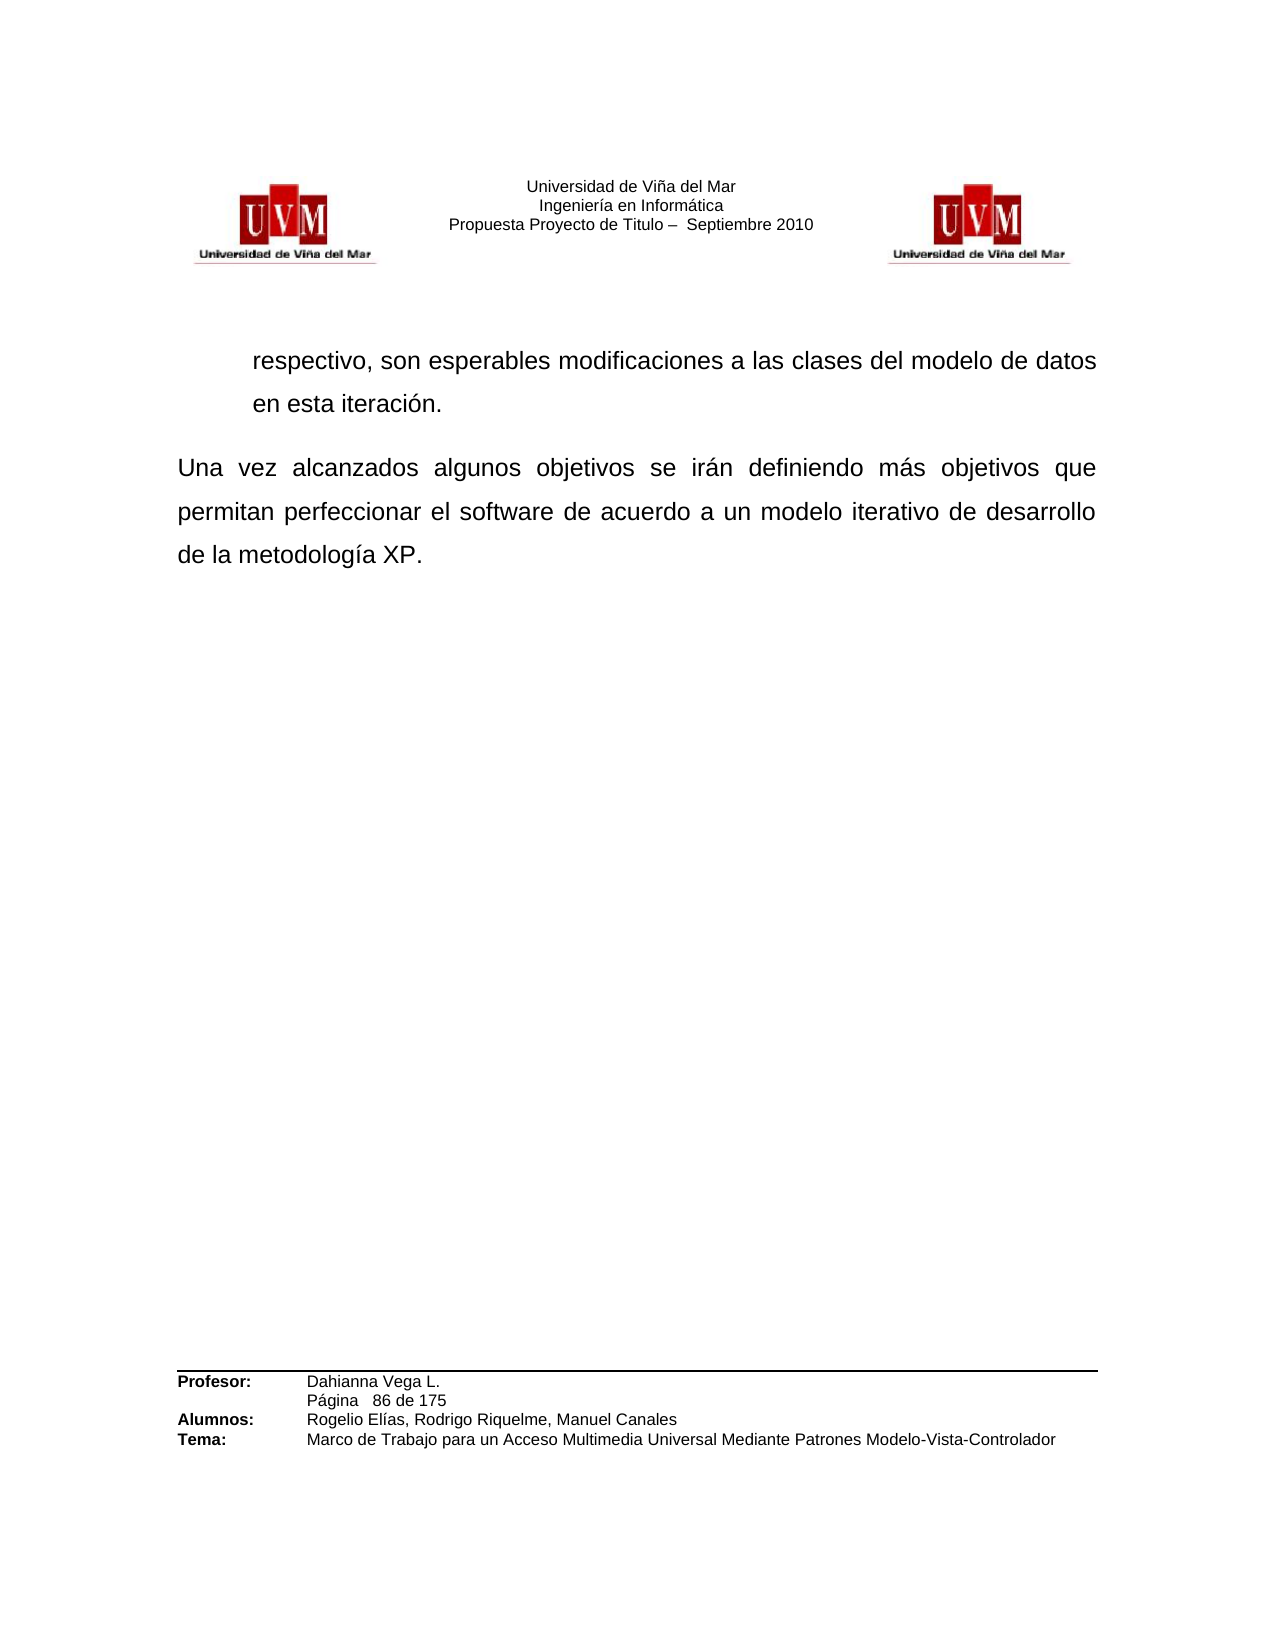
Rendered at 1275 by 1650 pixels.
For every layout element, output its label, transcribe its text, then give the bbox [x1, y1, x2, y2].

picture [177, 176, 390, 267]
picture [871, 176, 1084, 267]
text Una vez alcanzados algunos objetivos se irán definiendo más objetivos que permitan perfeccionar el software de acuerdo a un modelo iterativo de desarrollo de la metodología XP. [177, 453, 1098, 568]
